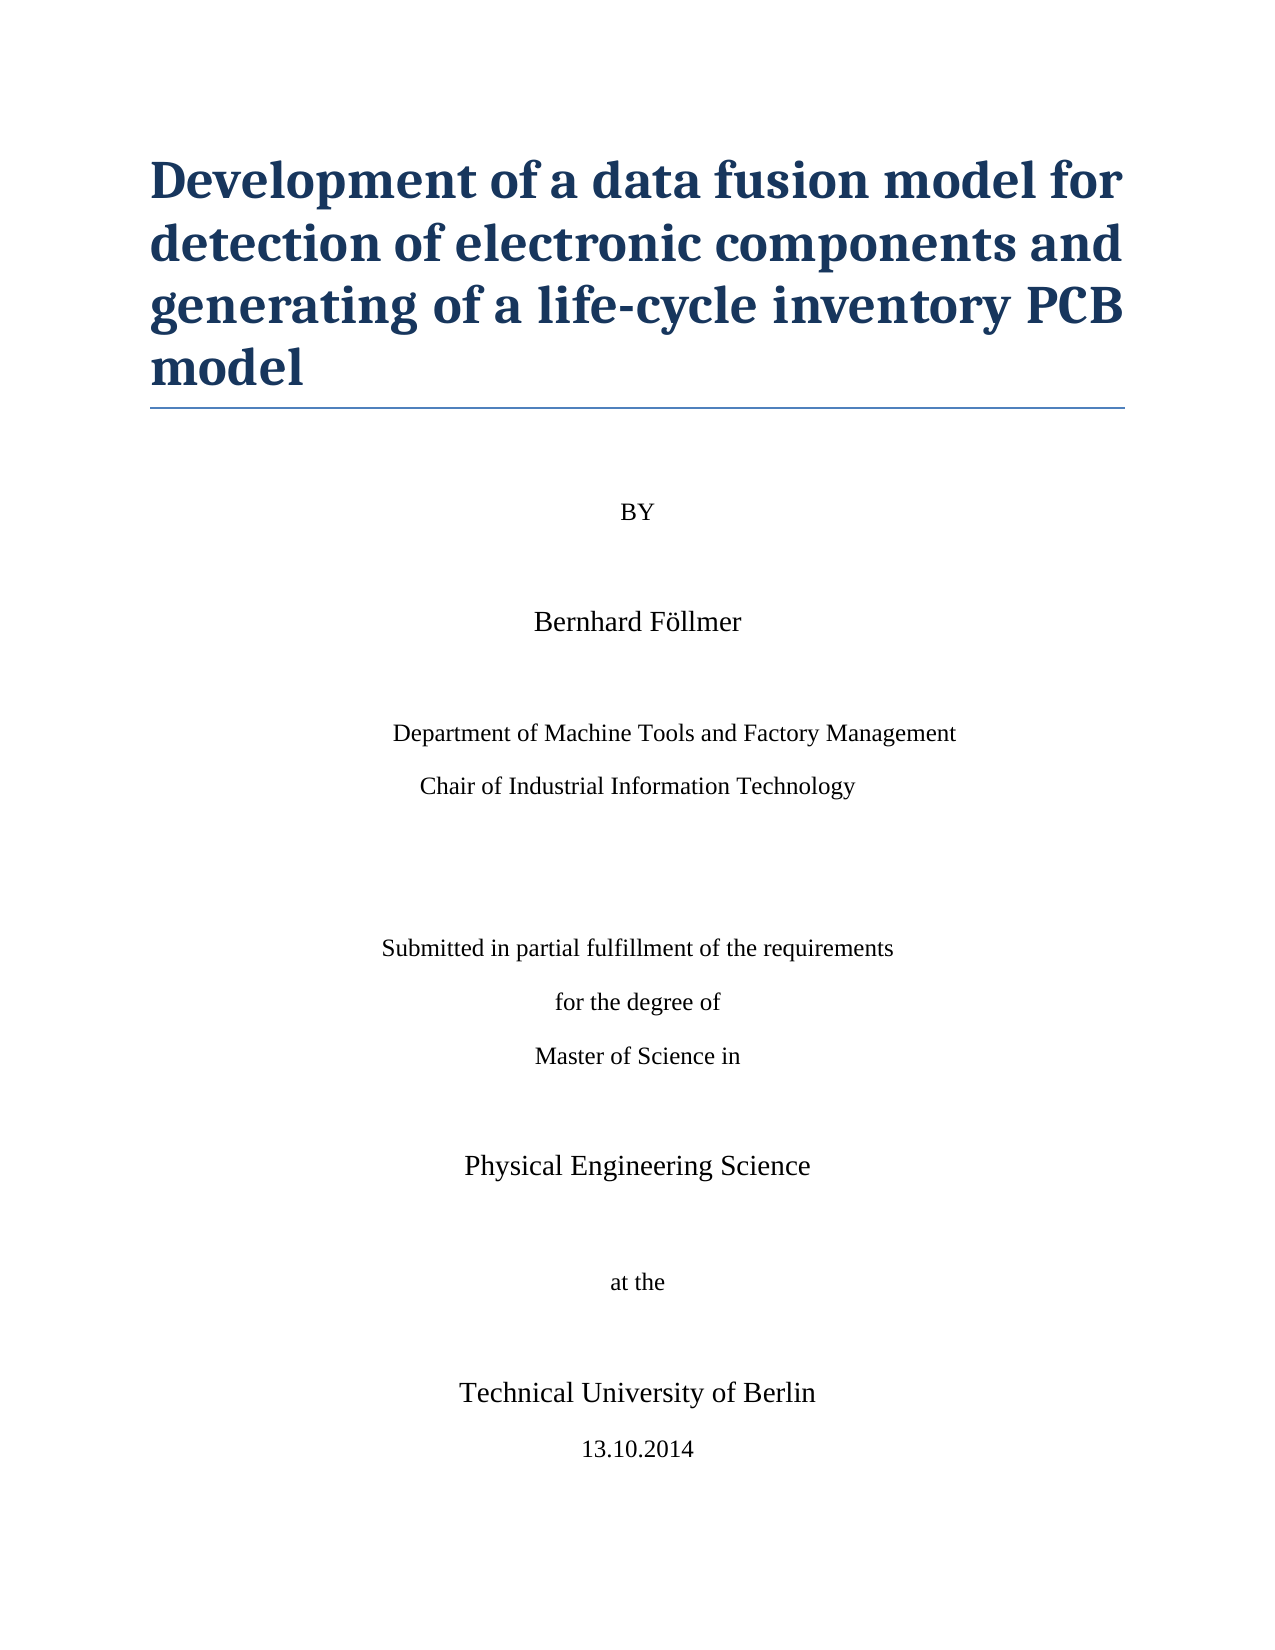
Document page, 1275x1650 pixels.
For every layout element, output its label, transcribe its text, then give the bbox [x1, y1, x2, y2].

text Technical University of Berlin [150, 1375, 1125, 1408]
text Submitted in partial fulfillment of the requirements [150, 933, 1125, 962]
text BY [150, 497, 1125, 525]
text at the [150, 1267, 1125, 1296]
text Bernhard Föllmer [150, 604, 1125, 638]
text Physical Engineering Science [150, 1148, 1125, 1182]
text Chair of Industrial Information Technology [150, 771, 1125, 800]
text Master of Science in [150, 1041, 1125, 1069]
text 13.10.2014 [150, 1434, 1125, 1463]
title Development of a data fusion model for detection of electronic components and generating of a life-cycle inventory PCB model [150, 150, 1125, 407]
text for the degree of [150, 987, 1125, 1016]
text Department of Machine Tools and Factory Management [150, 718, 1125, 746]
